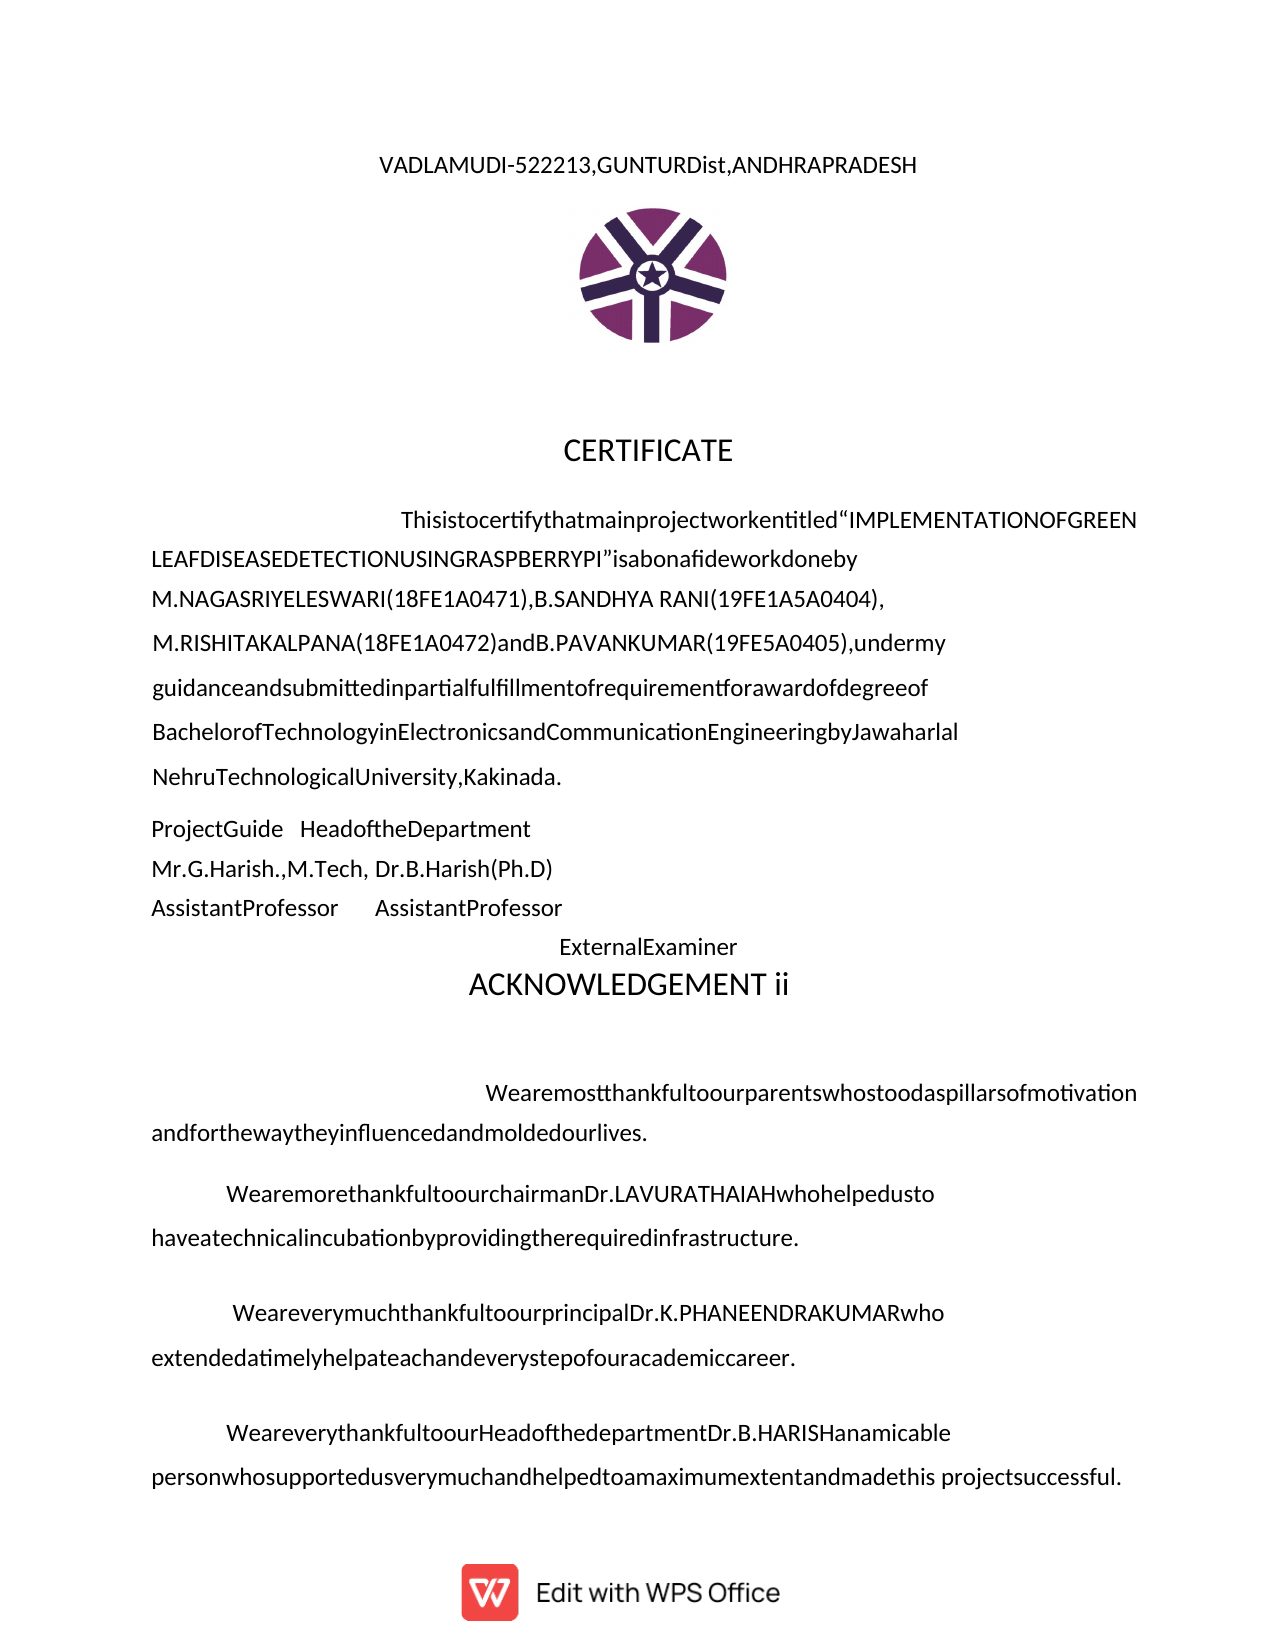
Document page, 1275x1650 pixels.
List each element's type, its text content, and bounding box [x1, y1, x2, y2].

text ACKNOWLEDGEMENT ii [468, 963, 861, 1003]
text andforthewaytheyinfluencedandmoldedourlives. [151, 1117, 1147, 1147]
picture [461, 1564, 781, 1621]
picture [566, 202, 729, 343]
text WeareverythankfultoourHeadofthedepartmentDr.B.HARISHanamicable personwhosupportedusverymuchandhelpedtoamaximumextentandmadethis projectsuccessful. [151, 1417, 1147, 1492]
text ProjectGuide HeadoftheDepartment [151, 813, 1147, 844]
text VADLAMUDI-522213,GUNTURDist,ANDHRAPRADESH [150, 149, 1147, 180]
text WearemorethankfultoourchairmanDr.LAVURATHAIAHwhohelpedusto haveatechnicalincubationbyprovidingtherequiredinfrastructure. [151, 1178, 1147, 1253]
text Mr.G.Harish.,M.Tech, Dr.B.Harish(Ph.D) [151, 853, 1147, 883]
text CERTIFICATE [150, 429, 1147, 470]
text WeareverymuchthankfultoourprincipalDr.K.PHANEENDRAKUMARwho extendedatimelyhelpateachandeverystepofouracademiccareer. [151, 1297, 1147, 1372]
text M.NAGASRIYELESWARI(18FE1A0471),B.SANDHYA RANI(19FE1A5A0404), M.RISHITAKALPANA(18FE1A0472)andB.PAVANKUMAR(19FE5A0405),undermy guidanceandsubmittedinpartialfulfillmentofrequirementforawardofdegreeof BachelorofTechnologyinElectronicsandCommunicationEngineeringbyJawaharlal NehruTechnologicalUniversity,Kakinada. [151, 583, 1147, 791]
text LEAFDISEASEDETECTIONUSINGRASPBERRYPI”isabonafideworkdoneby [151, 543, 1147, 574]
text AssistantProfessor AssistantProfessor [151, 892, 1147, 923]
text Thisistocertifythatmainprojectworkentitled“IMPLEMENTATIONOFGREEN [150, 504, 1138, 534]
text ExternalExaminer [150, 932, 1147, 962]
text Wearemostthankfultoourparentswhostoodaspillarsofmotivation [150, 1077, 1138, 1108]
